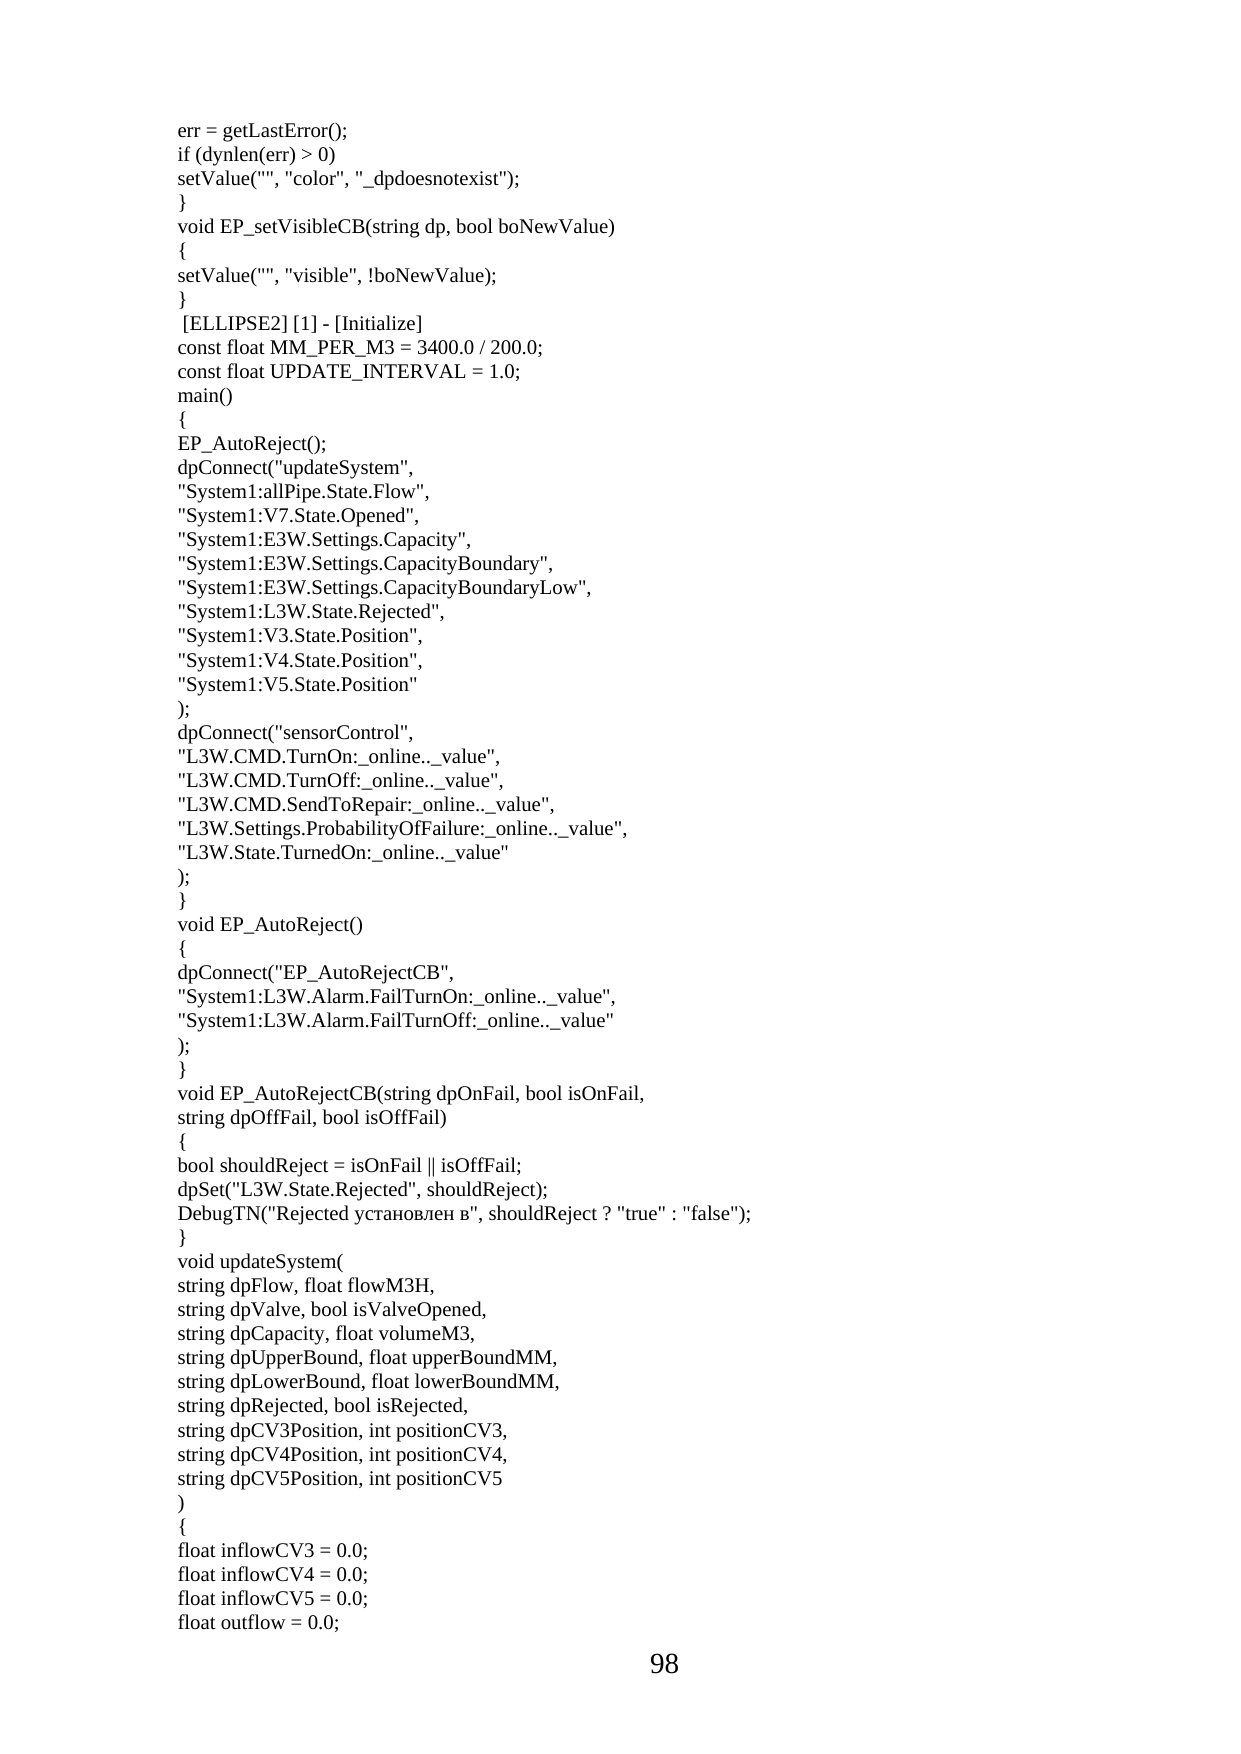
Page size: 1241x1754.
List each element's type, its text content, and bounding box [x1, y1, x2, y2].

text err = getLastError(); [177, 118, 1152, 142]
text setValue("", "visible", !boNewValue); [177, 262, 1152, 287]
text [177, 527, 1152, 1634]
text main() [177, 383, 1152, 407]
text { [177, 407, 1152, 431]
text { [177, 238, 1152, 262]
text EP_AutoReject(); [177, 431, 1152, 455]
text "System1:allPipe.State.Flow", [177, 479, 1152, 503]
text void EP_setVisibleCB(string dp, bool boNewValue) [177, 214, 1152, 238]
text [ELLIPSE2] [1] - [Initialize] [177, 311, 1152, 335]
text } [177, 190, 1152, 214]
text } [177, 287, 1152, 311]
text dpConnect("updateSystem", [177, 455, 1152, 479]
text const float MM_PER_M3 = 3400.0 / 200.0; [177, 335, 1152, 359]
text const float UPDATE_INTERVAL = 1.0; [177, 359, 1152, 383]
text "System1:V7.State.Opened", [177, 503, 1152, 527]
text if (dynlen(err) > 0) [177, 142, 1152, 166]
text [177, 166, 1152, 190]
